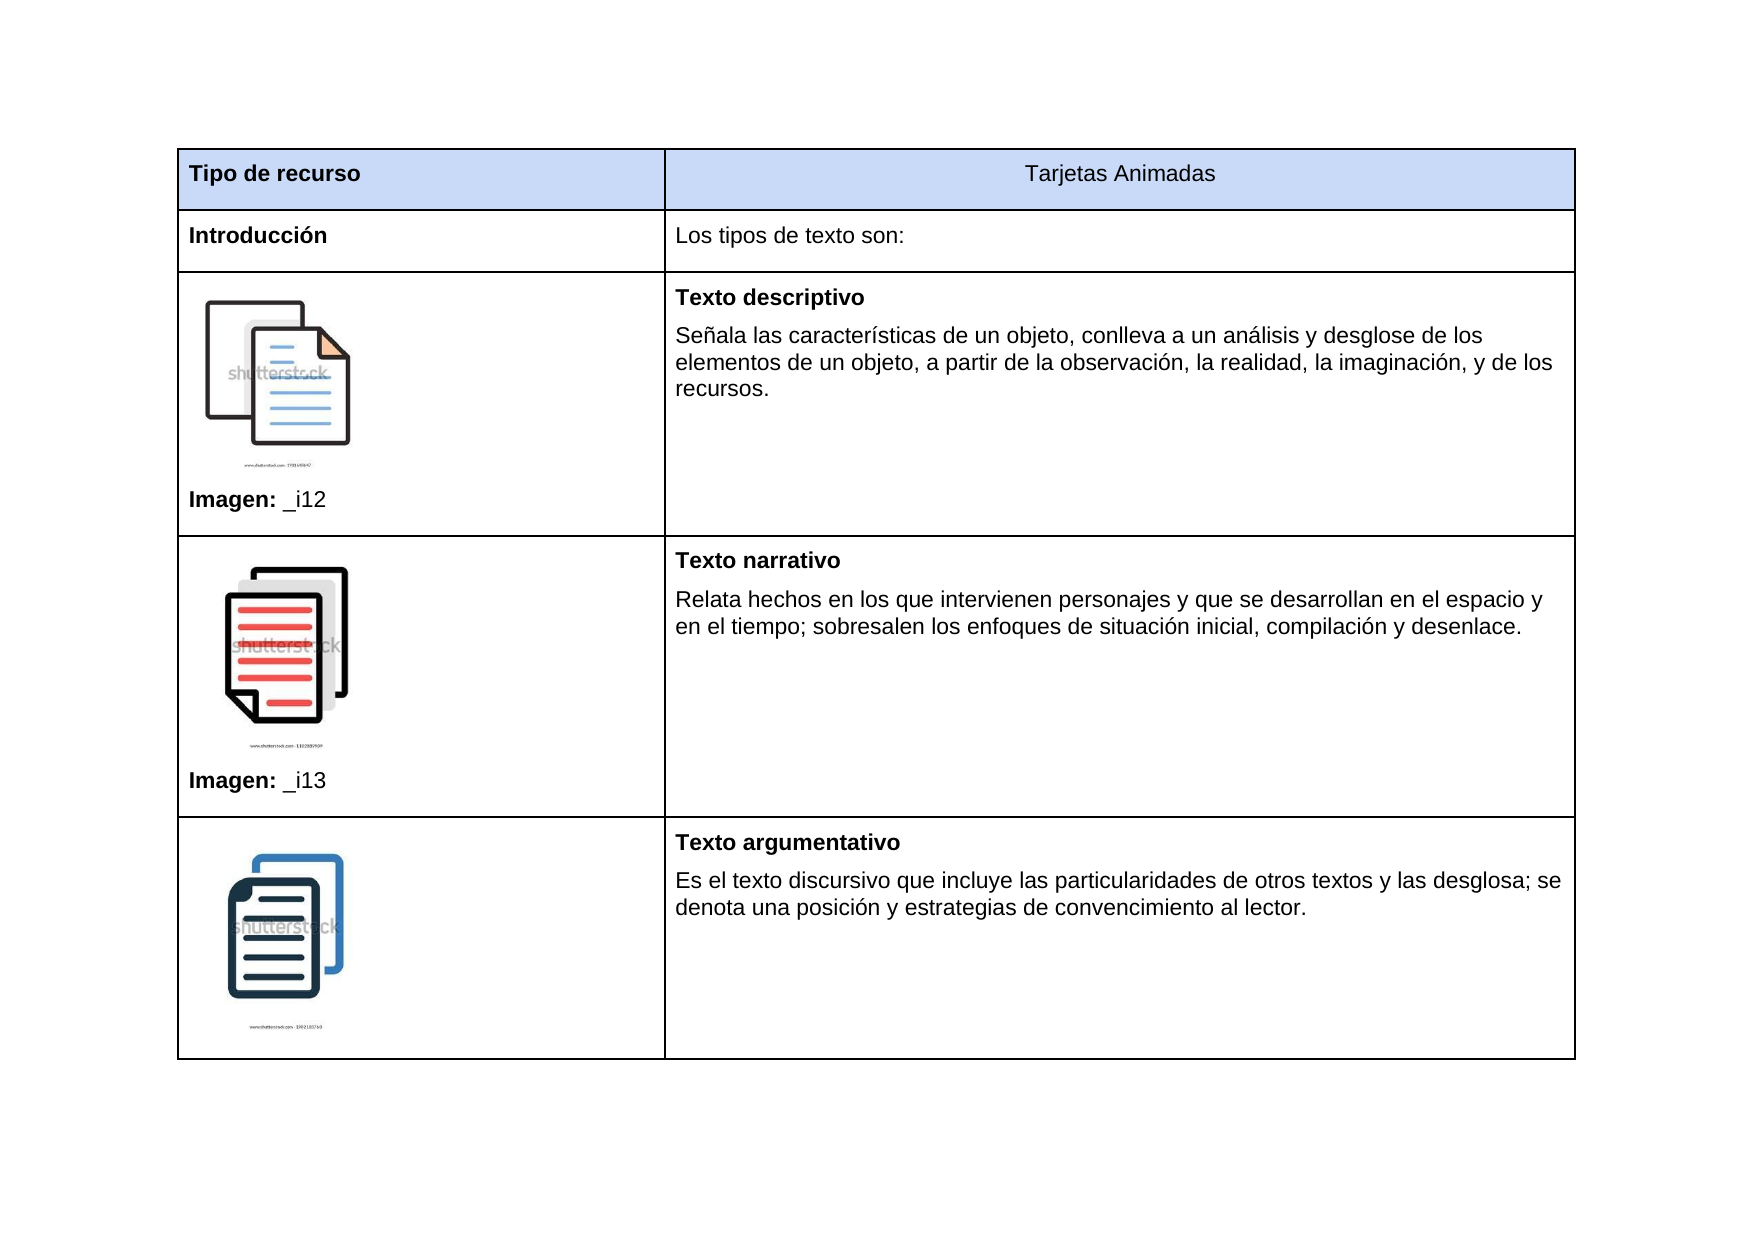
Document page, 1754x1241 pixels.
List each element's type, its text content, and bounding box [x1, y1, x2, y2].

table_cell Imagen: _i13 [179, 537, 664, 816]
table_header Tipo de recurso [179, 150, 664, 209]
picture [188, 283, 367, 468]
table_cell Texto descriptivo Señala las características de un objeto, conlleva a un análisis y desglose de los elementos de un objeto, a partir de la observación, la realidad, la imaginación, y de los recursos. [666, 273, 1574, 535]
picture [188, 828, 383, 1030]
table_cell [666, 818, 1574, 1058]
picture [188, 547, 384, 749]
table_cell Los tipos de texto son: [666, 211, 1574, 271]
table_cell Imagen: _i12 [179, 273, 664, 535]
table_cell Introducción [179, 211, 664, 271]
table_cell Texto narrativo Relata hechos en los que intervienen personajes y que se desarrollan en el espacio y en el tiempo; sobresalen los enfoques de situación inicial, compilación y desenlace. [666, 537, 1574, 816]
table_header Tarjetas Animadas [666, 150, 1574, 209]
table_cell Imagen: _i14 [179, 818, 664, 1058]
